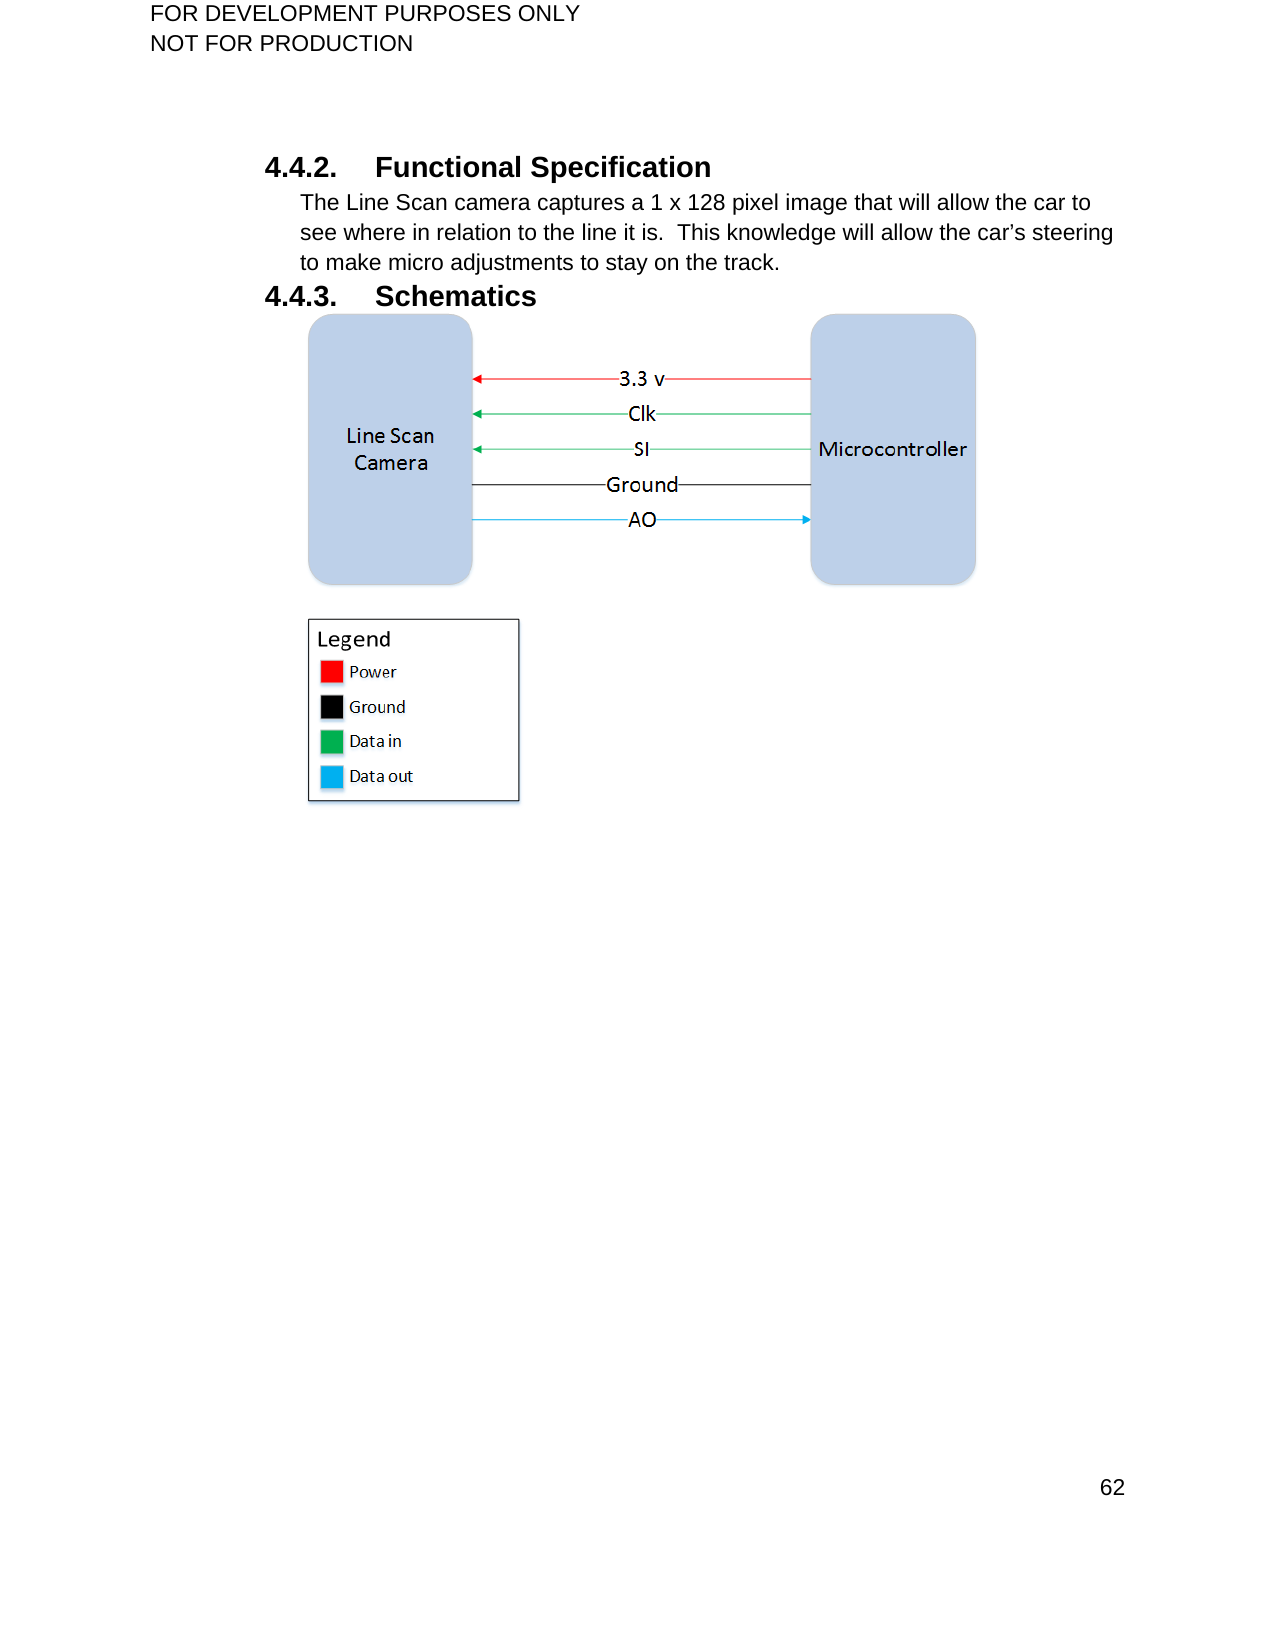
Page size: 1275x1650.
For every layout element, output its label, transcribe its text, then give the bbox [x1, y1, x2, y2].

text The Line Scan camera captures a 1 x 128 pixel image that will allow the car to see where in relation to the line it is. This knowledge will allow the car’s steering to make micro adjustments to stay on the track. [300, 188, 1125, 275]
subtitle Functional Specification [337, 150, 1125, 183]
subtitle Schematics [337, 279, 1125, 313]
picture [300, 312, 980, 814]
